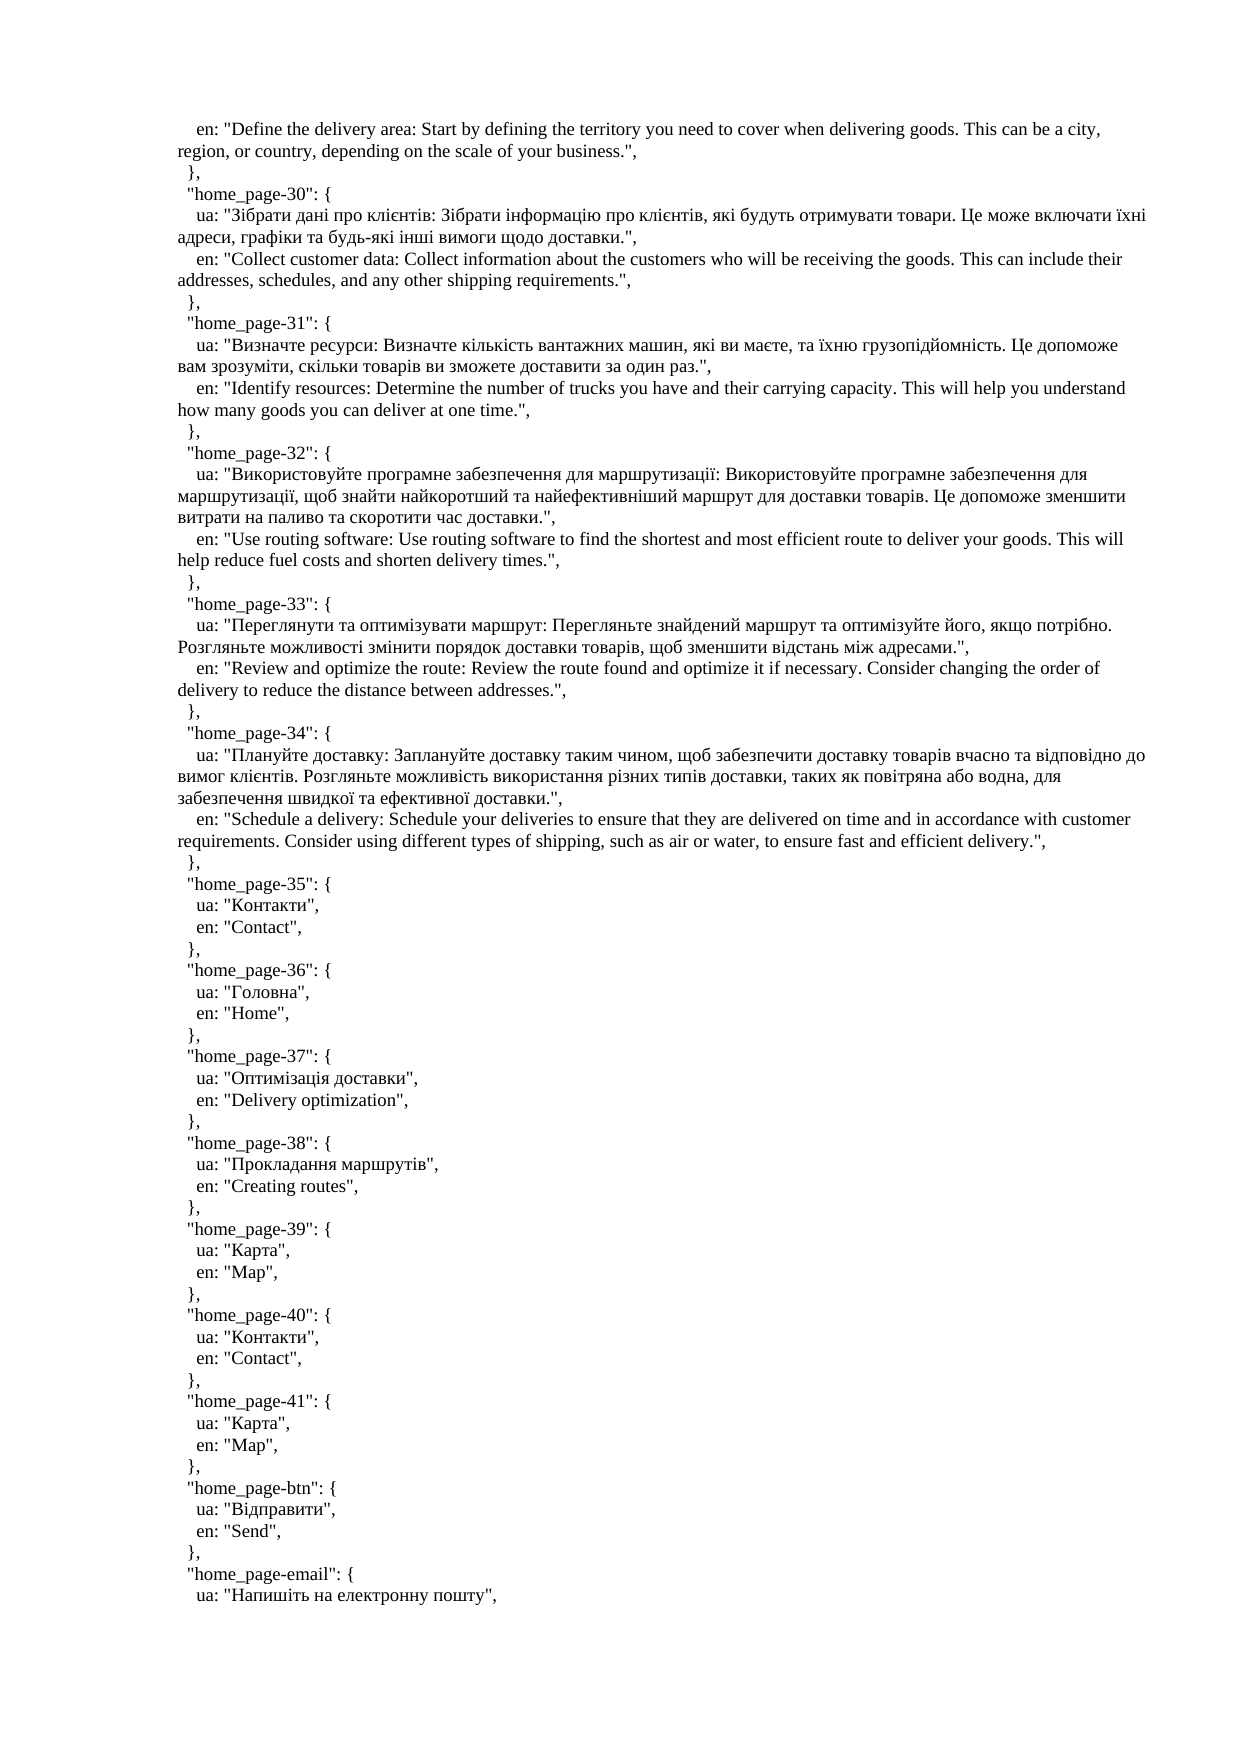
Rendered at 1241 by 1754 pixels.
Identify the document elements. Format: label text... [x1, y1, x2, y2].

text "home_page-33": { [177, 592, 1152, 614]
text en: "Collect customer data: Collect information about the customers who will be receiving the goods. This can include their addresses, schedules, and any other shipping requirements.", [177, 247, 1152, 291]
text ua: "Зібрати дані про клієнтів: Зібрати інформацію про клієнтів, які будуть отримувати товари. Це може включати їхні адреси, графіки та будь-які інші вимоги щодо доставки.", [177, 204, 1152, 247]
text en: "Map", [177, 1433, 1152, 1455]
text ua: "Переглянути та оптимізувати маршрут: Перегляньте знайдений маршрут та оптимізуйте його, якщо потрібно. Розгляньте можливості змінити порядок доставки товарів, щоб зменшити відстань між адресами.", [177, 614, 1152, 657]
text }, [177, 1369, 1152, 1390]
text }, [177, 1024, 1152, 1045]
text en: "Use routing software: Use routing software to find the shortest and most efficient route to deliver your goods. This will help reduce fuel costs and shorten delivery times.", [177, 528, 1152, 571]
text "home_page-37": { [177, 1045, 1152, 1067]
text }, [177, 851, 1152, 873]
text ua: "Прокладання маршрутів", [177, 1153, 1152, 1175]
text "home_page-40": { [177, 1304, 1152, 1326]
text en: "Creating routes", [177, 1175, 1152, 1196]
text }, [177, 937, 1152, 959]
text }, [177, 700, 1152, 722]
text }, [177, 1455, 1152, 1477]
text ua: "Контакти", [177, 894, 1152, 916]
text "home_page-30": { [177, 183, 1152, 204]
text ua: "Визначте ресурси: Визначте кількість вантажних машин, які ви маєте, та їхню грузопідйомність. Це допоможе вам зрозуміти, скільки товарів ви зможете доставити за один раз.", [177, 334, 1152, 377]
text en: "Send", [177, 1520, 1152, 1541]
text "home_page-btn": { [177, 1477, 1152, 1498]
text "home_page-31": { [177, 312, 1152, 334]
text en: "Schedule a delivery: Schedule your deliveries to ensure that they are delivered on time and in accordance with customer requirements. Consider using different types of shipping, such as air or water, to ensure fast and efficient delivery.", [177, 808, 1152, 851]
text }, [177, 420, 1152, 442]
text "home_page-32": { [177, 442, 1152, 463]
text ua: "Контакти", [177, 1326, 1152, 1347]
text ua: "Карта", [177, 1239, 1152, 1261]
text }, [177, 161, 1152, 183]
text }, [177, 571, 1152, 592]
text }, [177, 1282, 1152, 1304]
text en: "Delivery optimization", [177, 1088, 1152, 1110]
text "home_page-email": { [177, 1563, 1152, 1584]
text "home_page-39": { [177, 1218, 1152, 1239]
text }, [177, 1541, 1152, 1563]
text ua: "Використовуйте програмне забезпечення для маршрутизації: Використовуйте програмне забезпечення для маршрутизації, щоб знайти найкоротший та найефективніший маршрут для доставки товарів. Це допоможе зменшити витрати на паливо та скоротити час доставки.", [177, 463, 1152, 528]
text "home_page-35": { [177, 873, 1152, 894]
text ua: "Оптимізація доставки", [177, 1067, 1152, 1088]
text ua: "Плануйте доставку: Заплануйте доставку таким чином, щоб забезпечити доставку товарів вчасно та відповідно до вимог клієнтів. Розгляньте можливість використання різних типів доставки, таких як повітряна або водна, для забезпечення швидкої та ефективної доставки.", [177, 743, 1152, 808]
text ua: "Карта", [177, 1412, 1152, 1433]
text "home_page-38": { [177, 1132, 1152, 1153]
text en: "Define the delivery area: Start by defining the territory you need to cover when delivering goods. This can be a city, region, or country, depending on the scale of your business.", [177, 118, 1152, 161]
text ua: "Відправити", [177, 1498, 1152, 1520]
text }, [177, 1110, 1152, 1132]
text en: "Map", [177, 1261, 1152, 1282]
text "home_page-41": { [177, 1390, 1152, 1412]
text en: "Identify resources: Determine the number of trucks you have and their carrying capacity. This will help you understand how many goods you can deliver at one time.", [177, 377, 1152, 420]
text ua: "Головна", [177, 981, 1152, 1002]
text }, [177, 1196, 1152, 1218]
text ua: "Напишіть на електронну пошту", [177, 1584, 1152, 1606]
text en: "Review and optimize the route: Review the route found and optimize it if necessary. Consider changing the order of delivery to reduce the distance between addresses.", [177, 657, 1152, 700]
text "home_page-36": { [177, 959, 1152, 981]
text }, [177, 291, 1152, 312]
text "home_page-34": { [177, 722, 1152, 743]
text en: "Contact", [177, 916, 1152, 937]
text en: "Home", [177, 1002, 1152, 1024]
text en: "Contact", [177, 1347, 1152, 1369]
